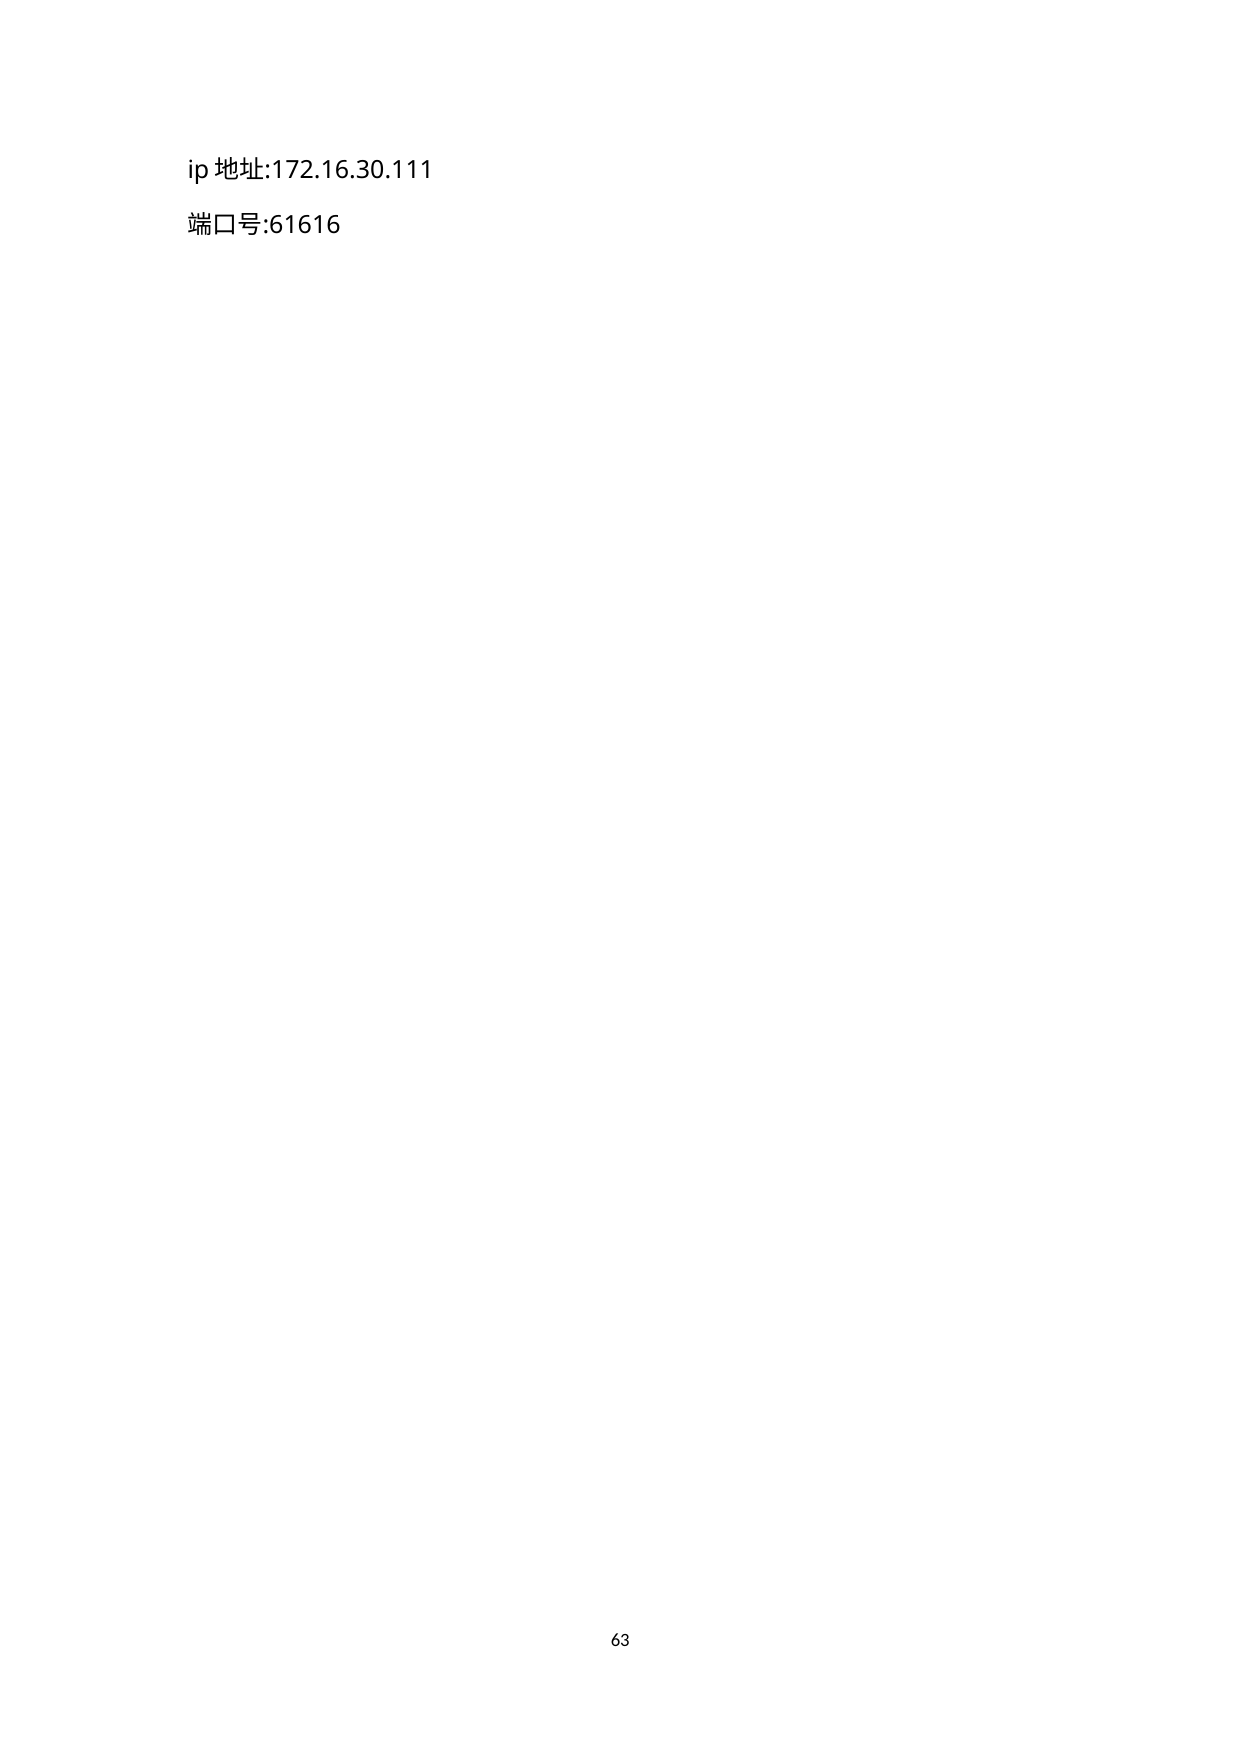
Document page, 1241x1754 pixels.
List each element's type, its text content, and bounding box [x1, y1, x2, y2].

text 端口号:61616 [187, 204, 1053, 241]
text ip地址:172.16.30.111 [187, 150, 1053, 186]
